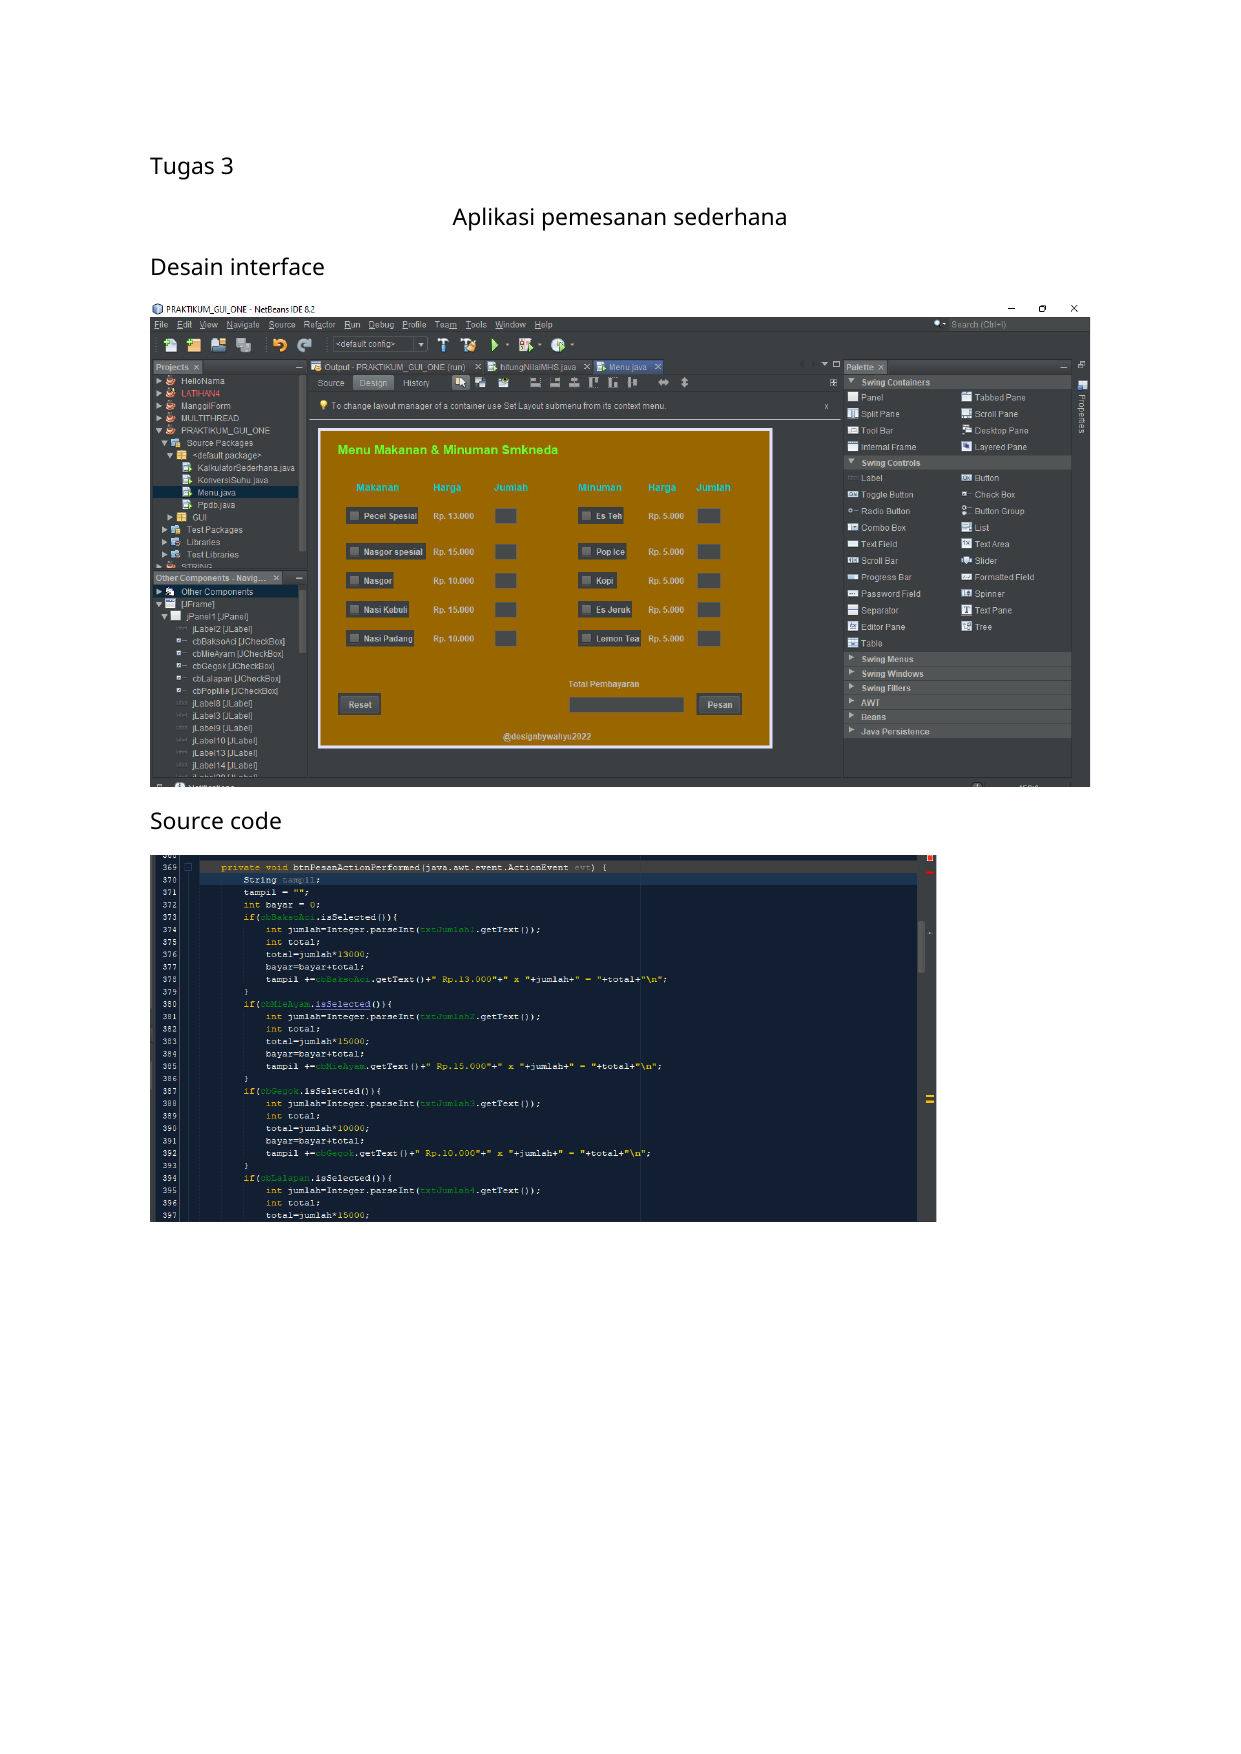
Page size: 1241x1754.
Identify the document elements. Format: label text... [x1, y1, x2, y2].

picture [150, 301, 1091, 787]
picture [150, 855, 937, 1222]
text Aplikasi pemesanan sederhana [150, 200, 1090, 232]
text Tugas 3 [150, 150, 1090, 181]
text Desain interface [150, 251, 1090, 282]
text Source code [150, 805, 1090, 837]
